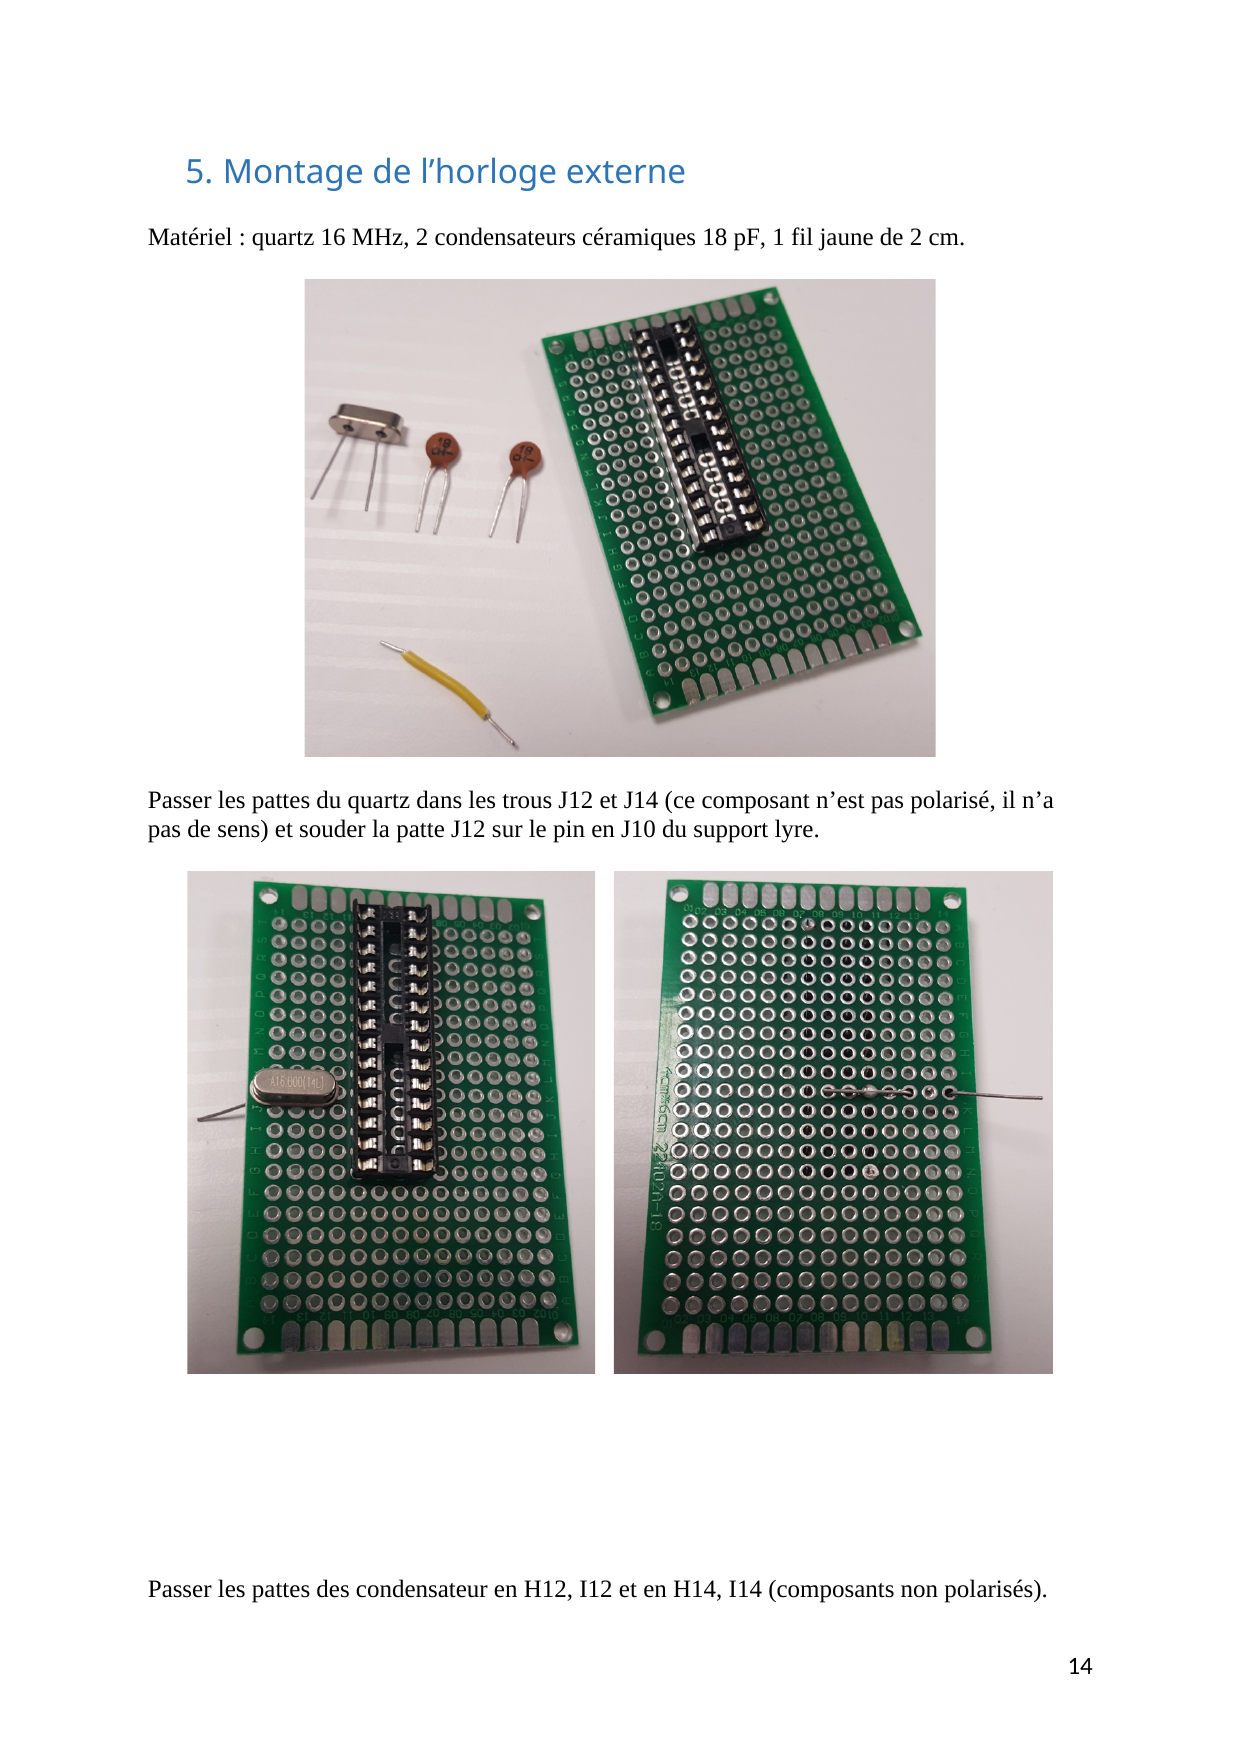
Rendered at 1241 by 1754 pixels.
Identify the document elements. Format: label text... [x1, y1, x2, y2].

text Passer les pattes des condensateur en H12, I12 et en H14, I14 (composants non polarisés). [148, 1574, 1093, 1603]
picture [187, 871, 596, 1374]
subtitle Montage de l’horloge externe [185, 148, 1093, 193]
picture [613, 871, 1053, 1374]
picture [304, 279, 936, 757]
text Matériel : quartz 16 MHz, 2 condensateurs céramiques 18 pF, 1 fil jaune de 2 cm. [148, 222, 1093, 251]
text Passer les pattes du quartz dans les trous J12 et J14 (ce composant n’est pas polarisé, il n’a pas de sens) et souder la patte J12 sur le pin en J10 du support lyre. [148, 785, 1093, 843]
